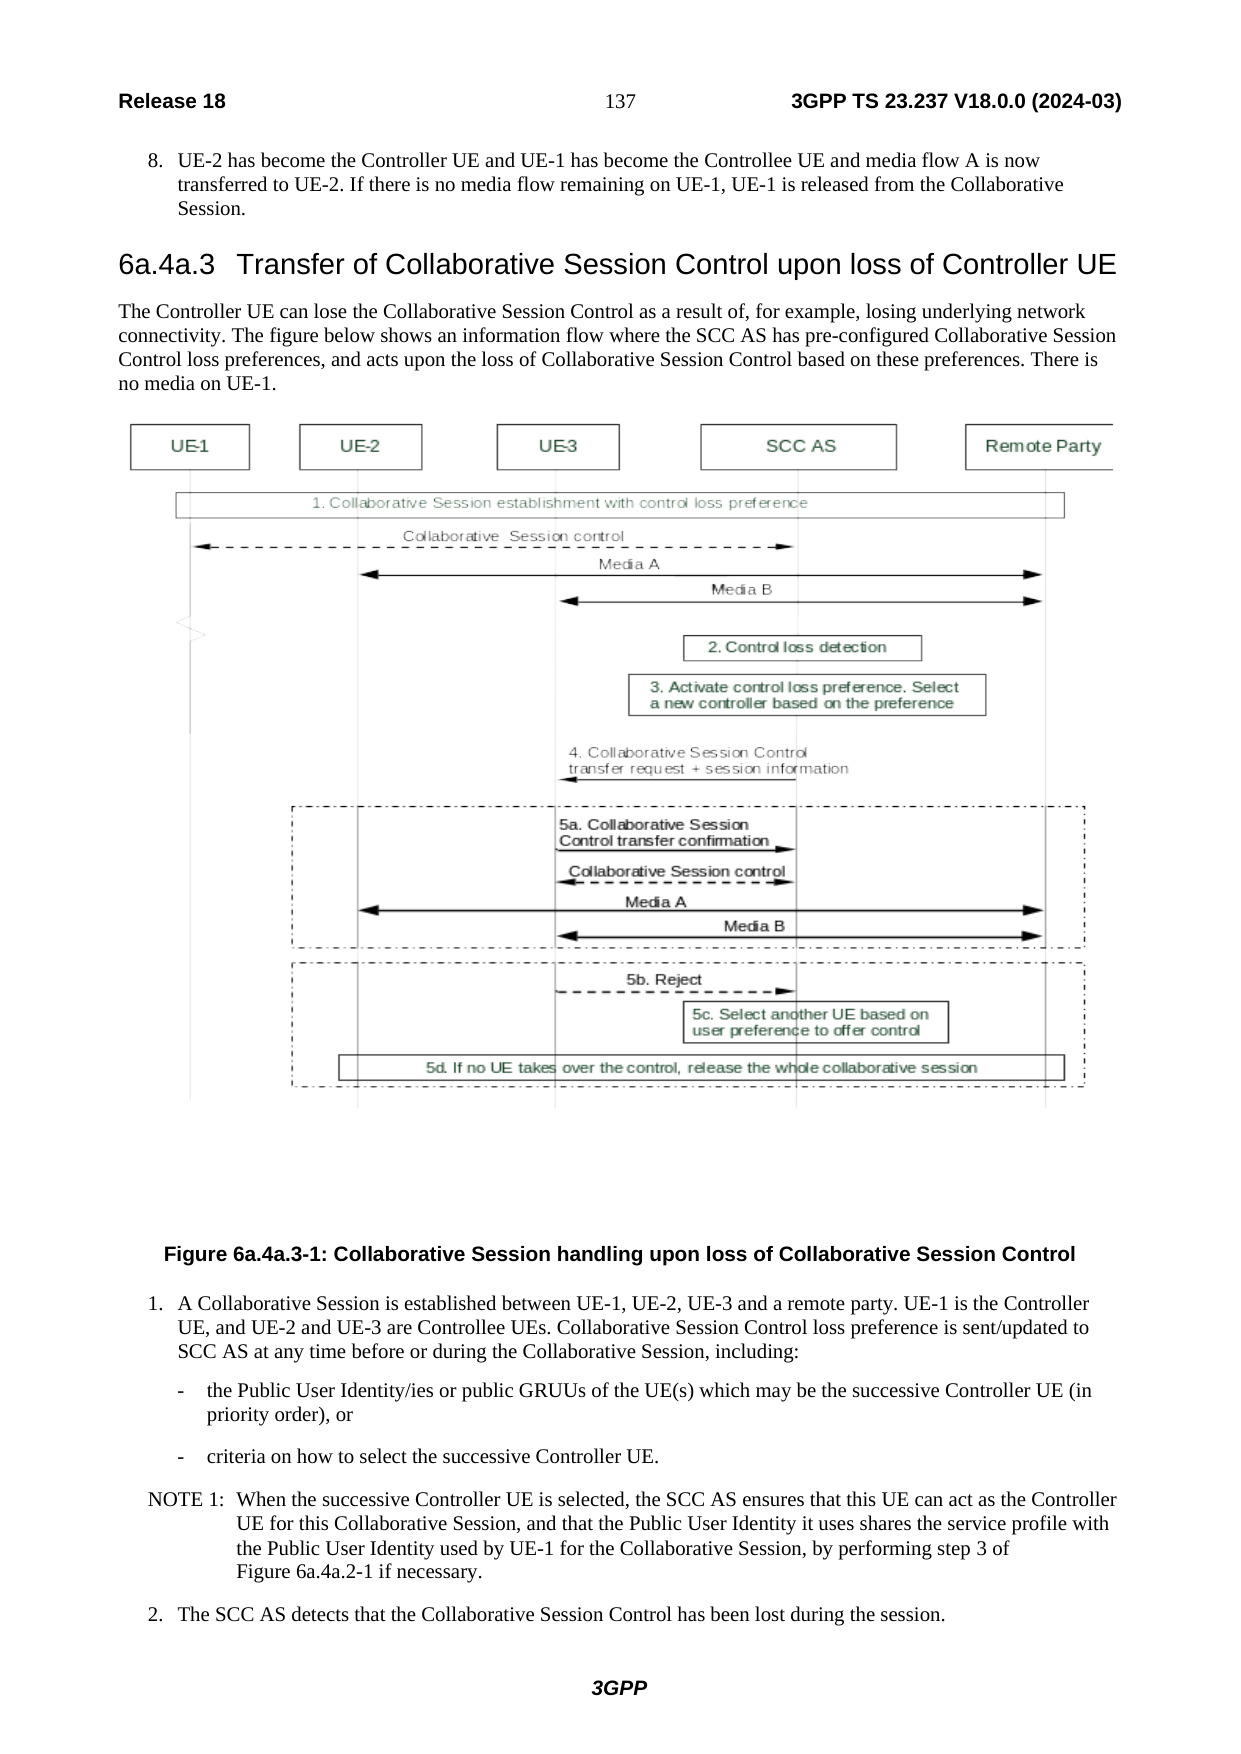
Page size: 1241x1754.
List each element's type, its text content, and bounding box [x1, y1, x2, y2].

text 2. The SCC AS detects that the Collaborative Session Control has been lost during the session. [148, 1602, 1122, 1626]
subtitle 6a.4a.3 Transfer of Collaborative Session Control upon loss of Controller UE [118, 247, 1122, 280]
text Figure 6a.4a.3-1: Collaborative Session handling upon loss of Collaborative Session Control [118, 1242, 1122, 1266]
text 8. UE-2 has become the Controller UE and UE-1 has become the Controllee UE and media flow A is now transferred to UE-2. If there is no media flow remaining on UE-1, UE-1 is released from the Collaborative Session. [148, 147, 1122, 220]
text - criteria on how to select the successive Controller UE. [177, 1444, 1122, 1468]
text The Controller UE can lose the Collaborative Session Control as a result of, for example, losing underlying network connectivity. The figure below shows an information flow where the SCC AS has pre-configured Collaborative Session Control loss preferences, and acts upon the loss of Collaborative Session Control based on these preferences. There is no media on UE-1. [118, 299, 1122, 395]
text - the Public User Identity/ies or public GRUUs of the UE(s) which may be the successive Controller UE (in priority order), or [177, 1378, 1122, 1426]
text NOTE 1: When the successive Controller UE is selected, the SCC AS ensures that this UE can act as the Controller UE for this Collaborative Session, and that the Public User Identity it uses shares the service profile with the Public User Identity used by UE-1 for the Collaborative Session, by performing step 3 of Figure 6a.4a.2-1 if necessary. [148, 1487, 1122, 1583]
text 1. A Collaborative Session is established between UE-1, UE-2, UE-3 and a remote party. UE-1 is the Controller UE, and UE-2 and UE-3 are Controllee UEs. Collaborative Session Control loss preference is sent/updated to SCC AS at any time before or during the Collaborative Session, including: [148, 1291, 1122, 1363]
